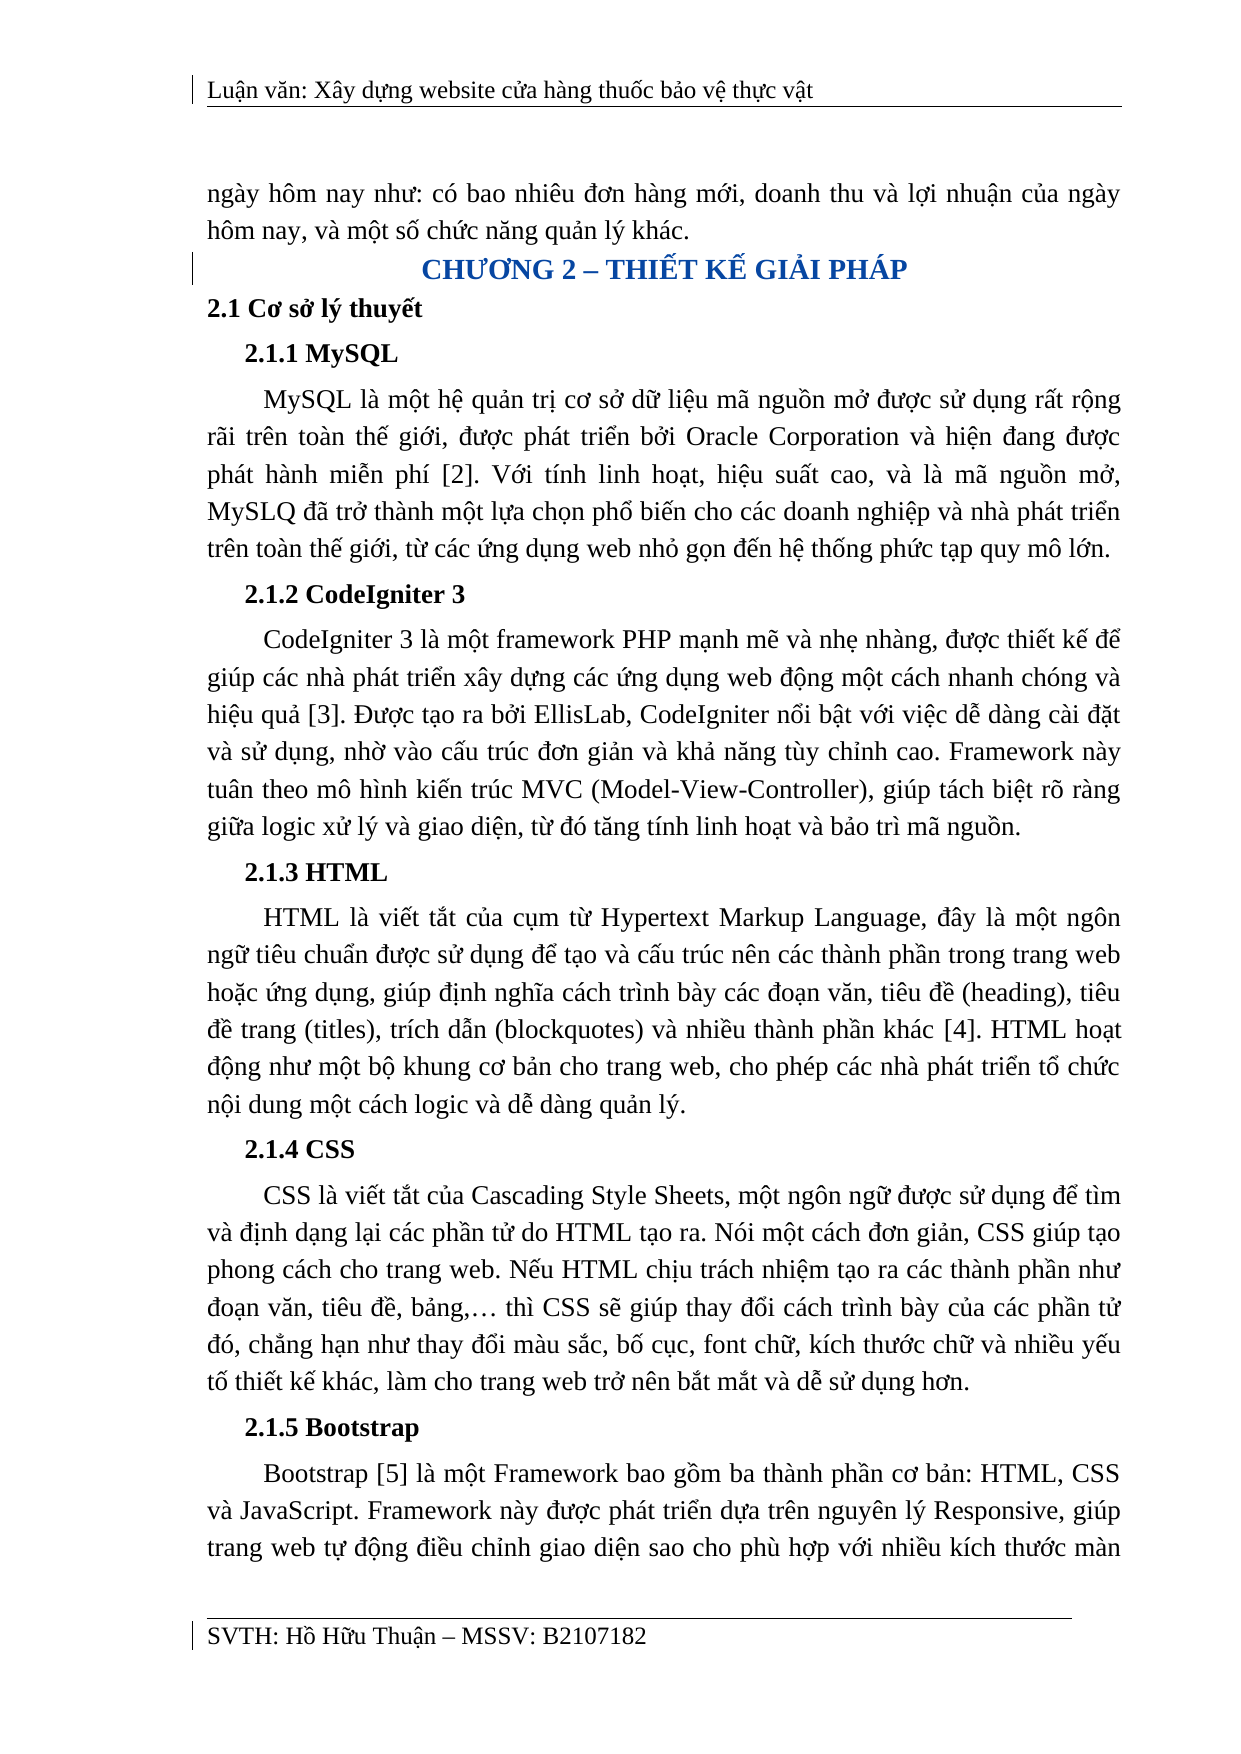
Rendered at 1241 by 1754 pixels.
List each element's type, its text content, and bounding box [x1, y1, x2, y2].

text 2.1.3 HTML [207, 856, 1122, 887]
text MySQL là một hệ quản trị cơ sở dữ liệu mã nguồn mở được sử dụng rất rộng rãi trên toàn thế giới, được phát triển bởi Oracle Corporation và hiện đang được phát hành miễn phí [2]. Với tính linh hoạt, hiệu suất cao, và là mã nguồn mở, MySLQ đã trở thành một lựa chọn phổ biến cho các doanh nghiệp và nhà phát triển trên toàn thế giới, từ các ứng dụng web nhỏ gọn đến hệ thống phức tạp quy mô lớn. [207, 383, 1122, 563]
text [207, 1457, 1122, 1562]
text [207, 177, 1122, 246]
text HTML là viết tắt của cụm từ Hypertext Markup Language, đây là một ngôn ngữ tiêu chuẩn được sử dụng để tạo và cấu trúc nên các thành phần trong trang web hoặc ứng dụng, giúp định nghĩa cách trình bày các đoạn văn, tiêu đề (heading), tiêu đề trang (titles), trích dẫn (blockquotes) và nhiều thành phần khác [4]. HTML hoạt động như một bộ khung cơ bản cho trang web, cho phép các nhà phát triển tổ chức nội dung một cách logic và dễ dàng quản lý. [207, 901, 1122, 1119]
text 2.1.1 MySQL [207, 338, 1122, 369]
text CSS là viết tắt của Cascading Style Sheets, một ngôn ngữ được sử dụng để tìm và định dạng lại các phần tử do HTML tạo ra. Nói một cách đơn giản, CSS giúp tạo phong cách cho trang web. Nếu HTML chịu trách nhiệm tạo ra các thành phần như đoạn văn, tiêu đề, bảng,… thì CSS sẽ giúp thay đổi cách trình bày của các phần tử đó, chẳng hạn như thay đổi màu sắc, bố cục, font chữ, kích thước chữ và nhiều yếu tố thiết kế khác, làm cho trang web trở nên bắt mắt và dễ sử dụng hơn. [207, 1179, 1122, 1397]
text 2.1.5 Bootstrap [207, 1411, 1122, 1442]
text 2.1 Cơ sở lý thuyết [207, 292, 1122, 323]
text 2.1.4 CSS [207, 1133, 1122, 1164]
text CodeIgniter 3 là một framework PHP mạnh mẽ và nhẹ nhàng, được thiết kế để giúp các nhà phát triển xây dựng các ứng dụng web động một cách nhanh chóng và hiệu quả [3]. Được tạo ra bởi EllisLab, CodeIgniter nổi bật với việc dễ dàng cài đặt và sử dụng, nhờ vào cấu trúc đơn giản và khả năng tùy chỉnh cao. Framework này tuân theo mô hình kiến trúc MVC (Model-View-Controller), giúp tách biệt rõ ràng giữa logic xử lý và giao diện, từ đó tăng tính linh hoạt và bảo trì mã nguồn. [207, 624, 1122, 841]
text 2.1.2 CodeIgniter 3 [207, 578, 1122, 609]
text CHƯƠNG 2 – THIẾT KẾ GIẢI PHÁP [207, 252, 1122, 285]
